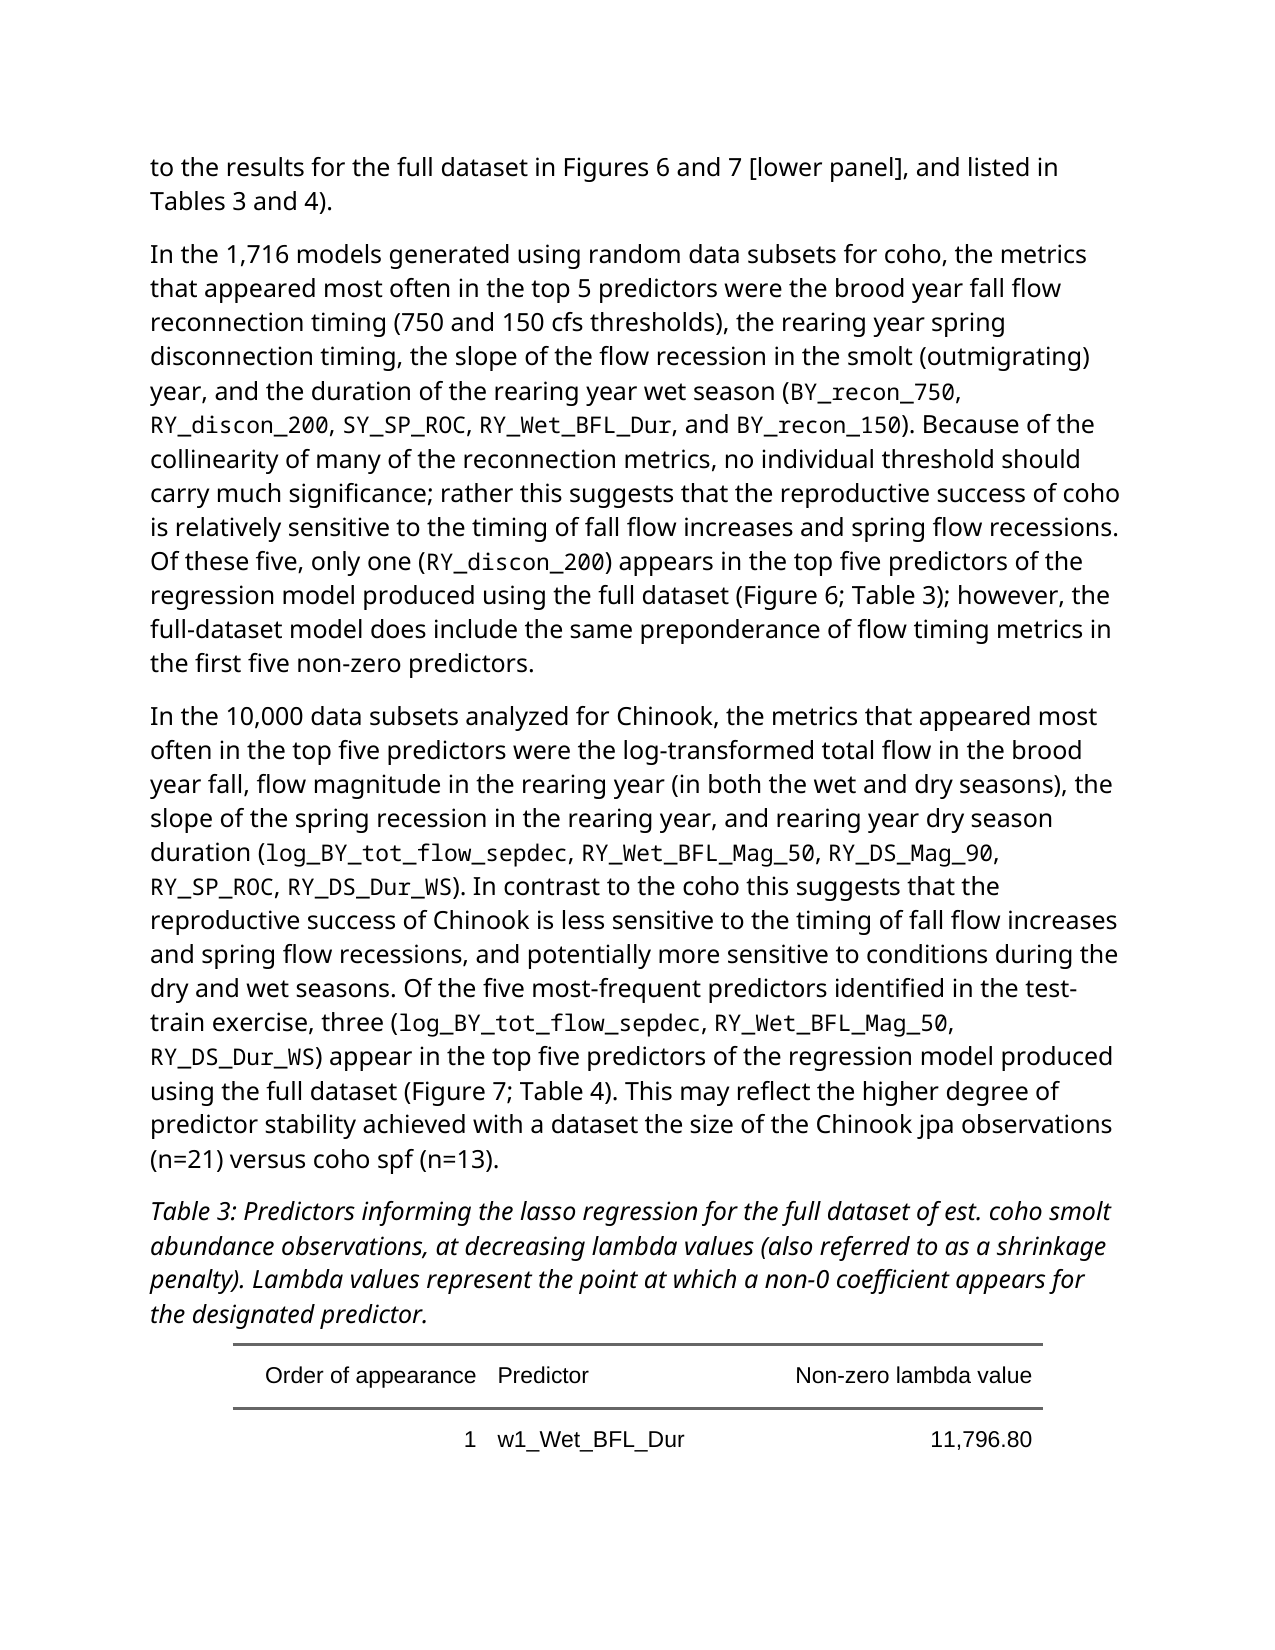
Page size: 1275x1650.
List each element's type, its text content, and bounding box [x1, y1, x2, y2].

table_header Non-zero lambda value [763, 1346, 1042, 1407]
table_header Predictor [487, 1346, 763, 1407]
text In the 1,716 models generated using random data subsets for coho, the metrics that appeared most often in the top 5 predictors were the brood year fall flow reconnection timing (750 and 150 cfs thresholds), the rearing year spring disconnection timing, the slope of the flow recession in the smolt (outmigrating) year, and the duration of the rearing year wet season (BY_recon_750, RY_discon_200, SY_SP_ROC, RY_Wet_BFL_Dur, and BY_recon_150). Because of the collinearity of many of the reconnection metrics, no individual threshold should carry much significance; rather this suggests that the reproductive success of coho is relatively sensitive to the timing of fall flow increases and spring flow recessions. Of these five, only one (RY_discon_200) appears in the top five predictors of the regression model produced using the full dataset (Figure 6; Table 3); however, the full-dataset model does include the same preponderance of flow timing metrics in the first five non-zero predictors. [150, 237, 1125, 680]
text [150, 150, 1125, 218]
table_cell w1_Wet_BFL_Dur [487, 1410, 763, 1471]
table_cell 1 [233, 1410, 487, 1471]
table_cell 11,796.80 [763, 1410, 1042, 1471]
text In the 10,000 data subsets analyzed for Chinook, the metrics that appeared most often in the top five predictors were the log-transformed total flow in the brood year fall, flow magnitude in the rearing year (in both the wet and dry seasons), the slope of the spring recession in the rearing year, and rearing year dry season duration (log_BY_tot_flow_sepdec, RY_Wet_BFL_Mag_50, RY_DS_Mag_90, RY_SP_ROC, RY_DS_Dur_WS). In contrast to the coho this suggests that the reproductive success of Chinook is less sensitive to the timing of fall flow increases and spring flow recessions, and potentially more sensitive to conditions during the dry and wet seasons. Of the five most-frequent predictors identified in the test-train exercise, three (log_BY_tot_flow_sepdec, RY_Wet_BFL_Mag_50, RY_DS_Dur_WS) appear in the top five predictors of the regression model produced using the full dataset (Figure 7; Table 4). This may reflect the higher degree of predictor stability achieved with a dataset the size of the Chinook jpa observations (n=21) versus coho spf (n=13). [150, 698, 1125, 1175]
table_header Order of appearance [233, 1346, 487, 1407]
text Table 3: Predictors informing the lasso regression for the full dataset of est. coho smolt abundance observations, at decreasing lambda values (also referred to as a shrinkage penalty). Lambda values represent the point at which a non-0 coefficient appears for the designated predictor. [150, 1194, 1125, 1330]
